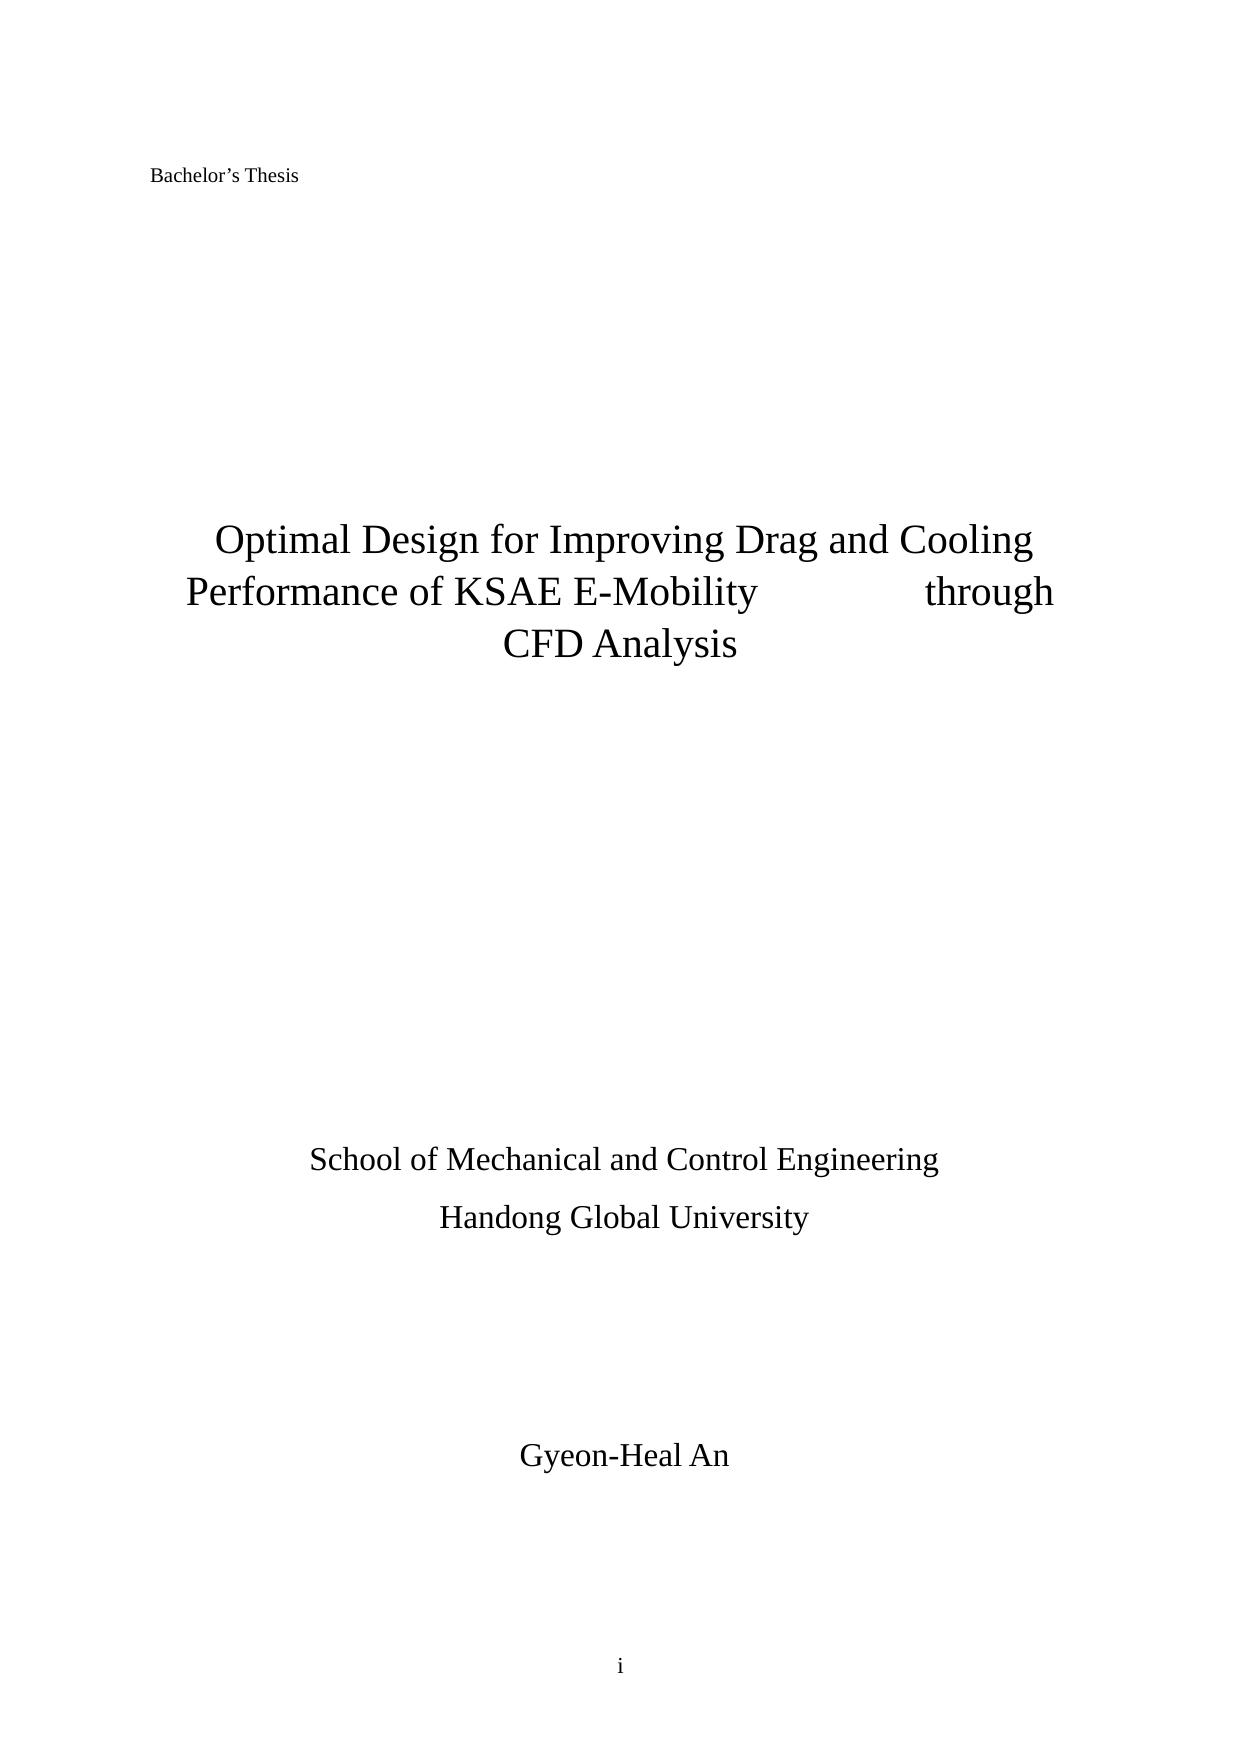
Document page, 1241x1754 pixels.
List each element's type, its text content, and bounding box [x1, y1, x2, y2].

text Bachelor’s Thesis [150, 162, 1090, 187]
text Optimal Design for Improving Drag and Cooling Performance of KSAE E-Mobility through CFD Analysis [150, 515, 1090, 666]
text School of Mechanical and Control Engineering [150, 1139, 1090, 1177]
text Gyeon-Heal An [150, 1435, 1090, 1473]
text Handong Global University [150, 1197, 1090, 1235]
